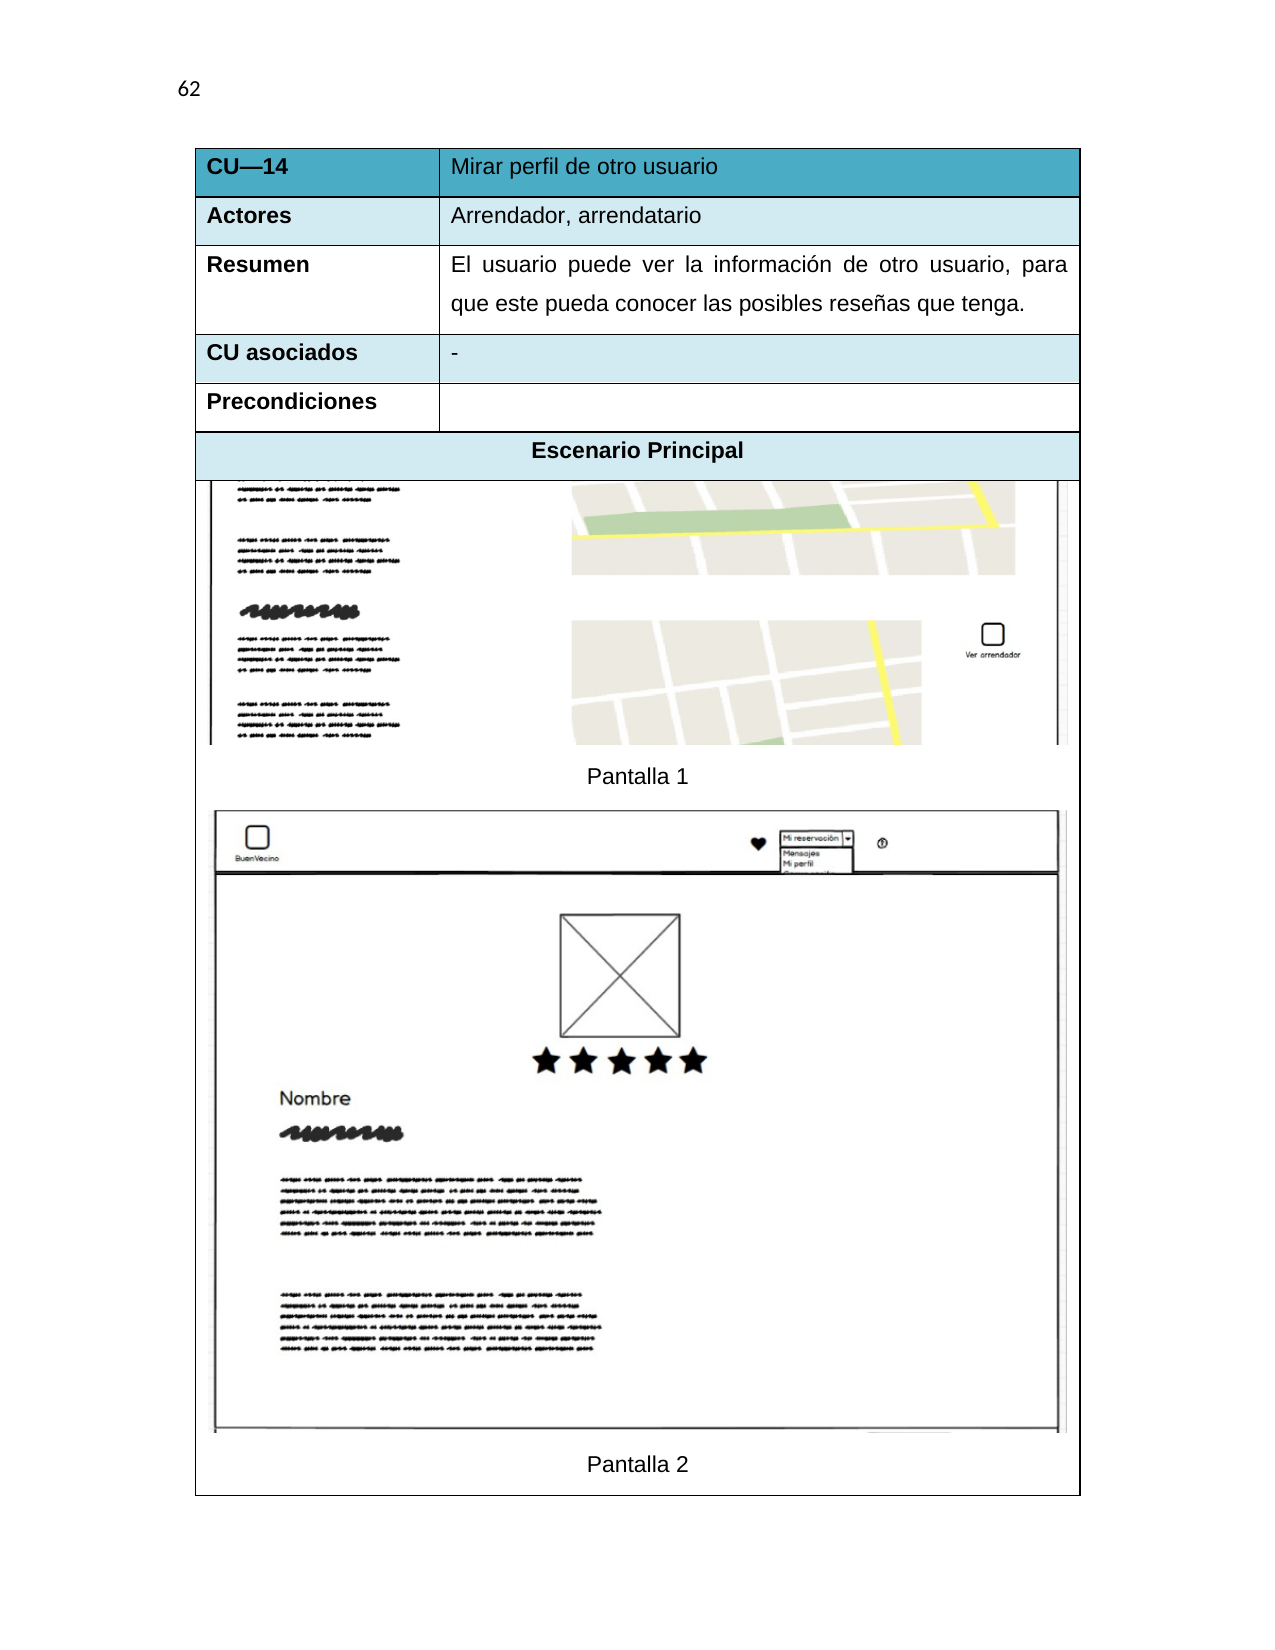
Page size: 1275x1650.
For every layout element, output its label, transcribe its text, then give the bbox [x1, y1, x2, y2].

table_cell - [440, 335, 1079, 382]
table_header CU—14 [196, 149, 439, 196]
table_cell Escenario Principal [196, 433, 1079, 480]
table_cell CU asociados [196, 335, 439, 382]
table_cell Actores [196, 198, 439, 245]
table_cell [440, 384, 1079, 431]
picture [207, 481, 1068, 745]
picture [207, 806, 1068, 1433]
table_cell Precondiciones [196, 384, 439, 431]
table_cell Arrendador, arrendatario [440, 198, 1079, 245]
table_header Mirar perfil de otro usuario [440, 149, 1079, 196]
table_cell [196, 481, 1079, 1494]
table_cell Resumen [196, 246, 439, 334]
table_cell El usuario puede ver la información de otro usuario, para que este pueda conocer las posibles reseñas que tenga. [440, 246, 1079, 334]
